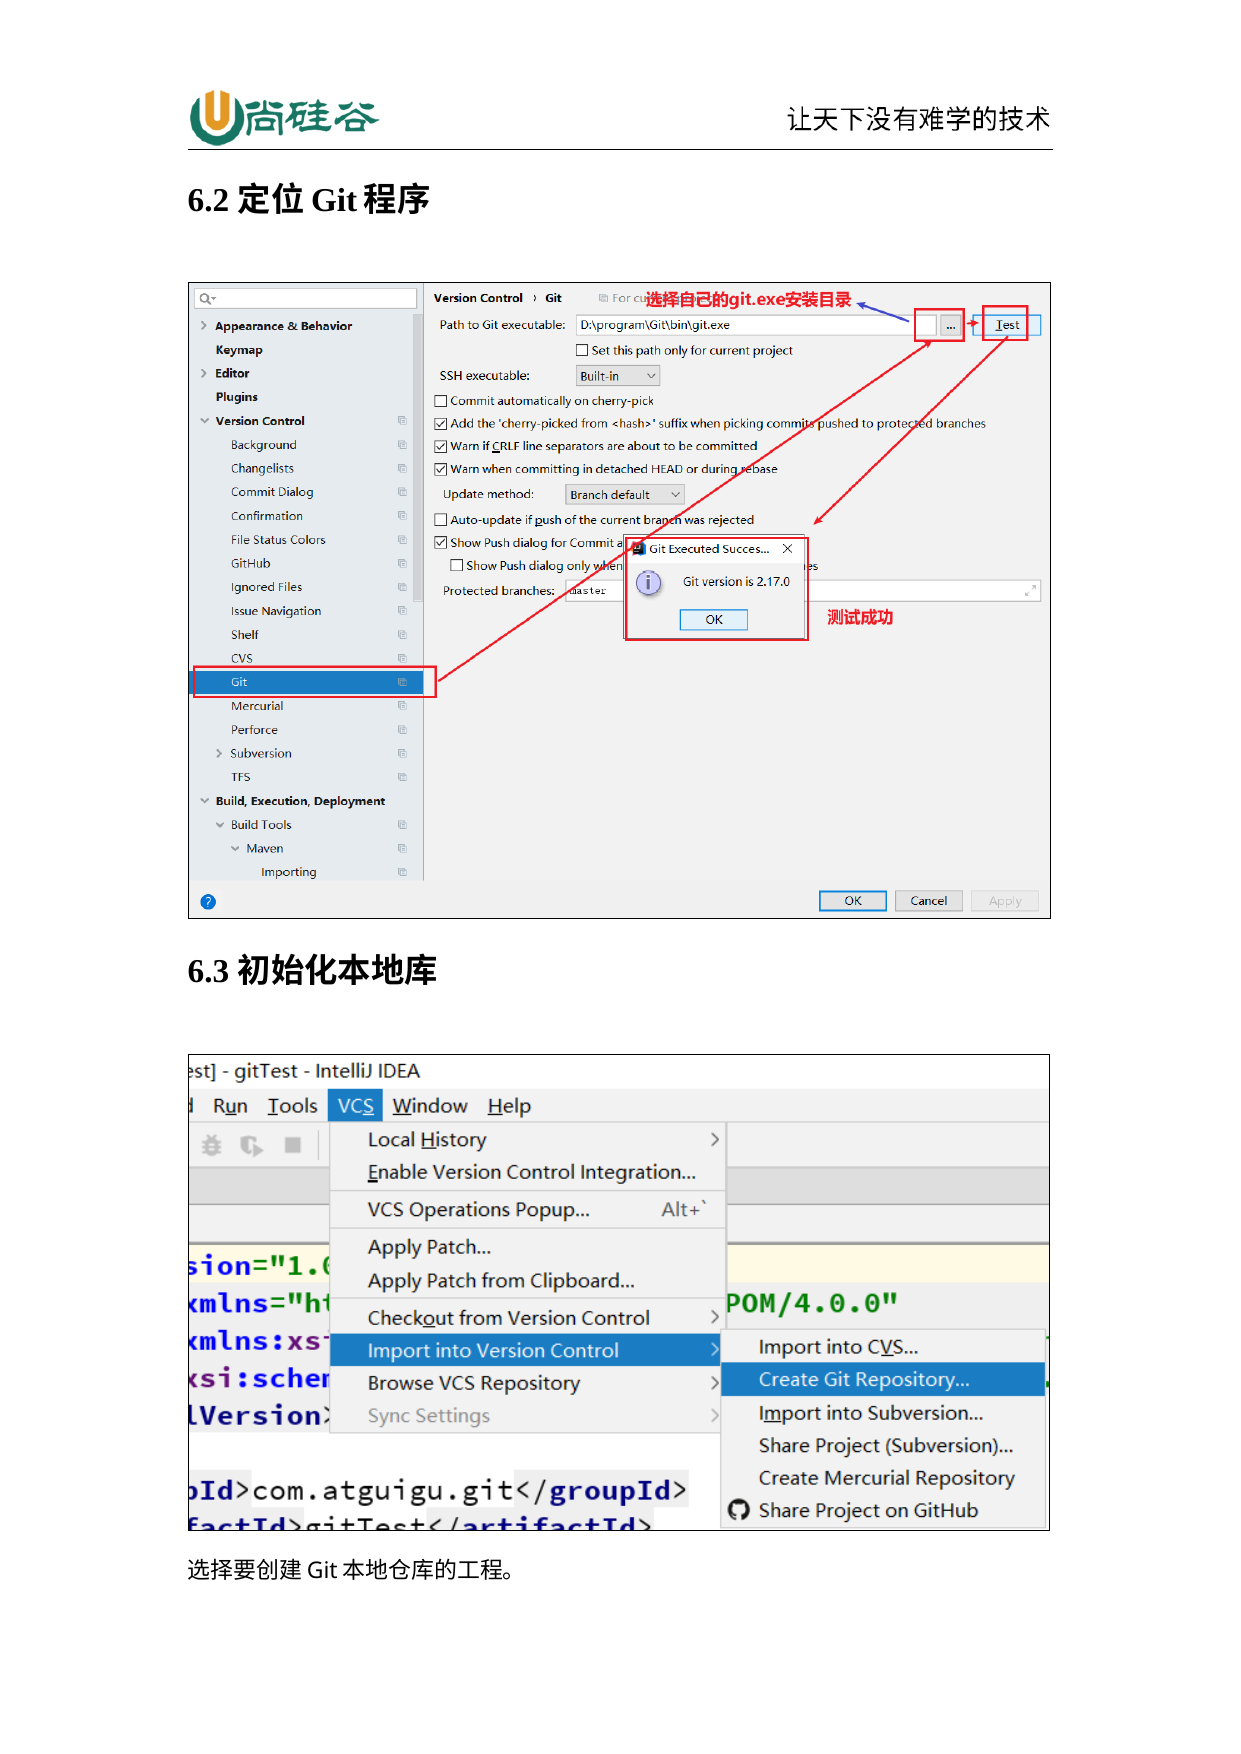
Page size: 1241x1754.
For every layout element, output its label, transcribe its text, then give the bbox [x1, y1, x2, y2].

picture [189, 283, 1050, 918]
subtitle 6.3 初始化本地库 [187, 944, 1053, 992]
subtitle 6.2 定位Git程序 [187, 172, 1053, 221]
text 选择要创建Git本地仓库的工程。 [187, 1552, 1053, 1585]
picture [187, 88, 1053, 147]
picture [189, 1055, 1049, 1530]
